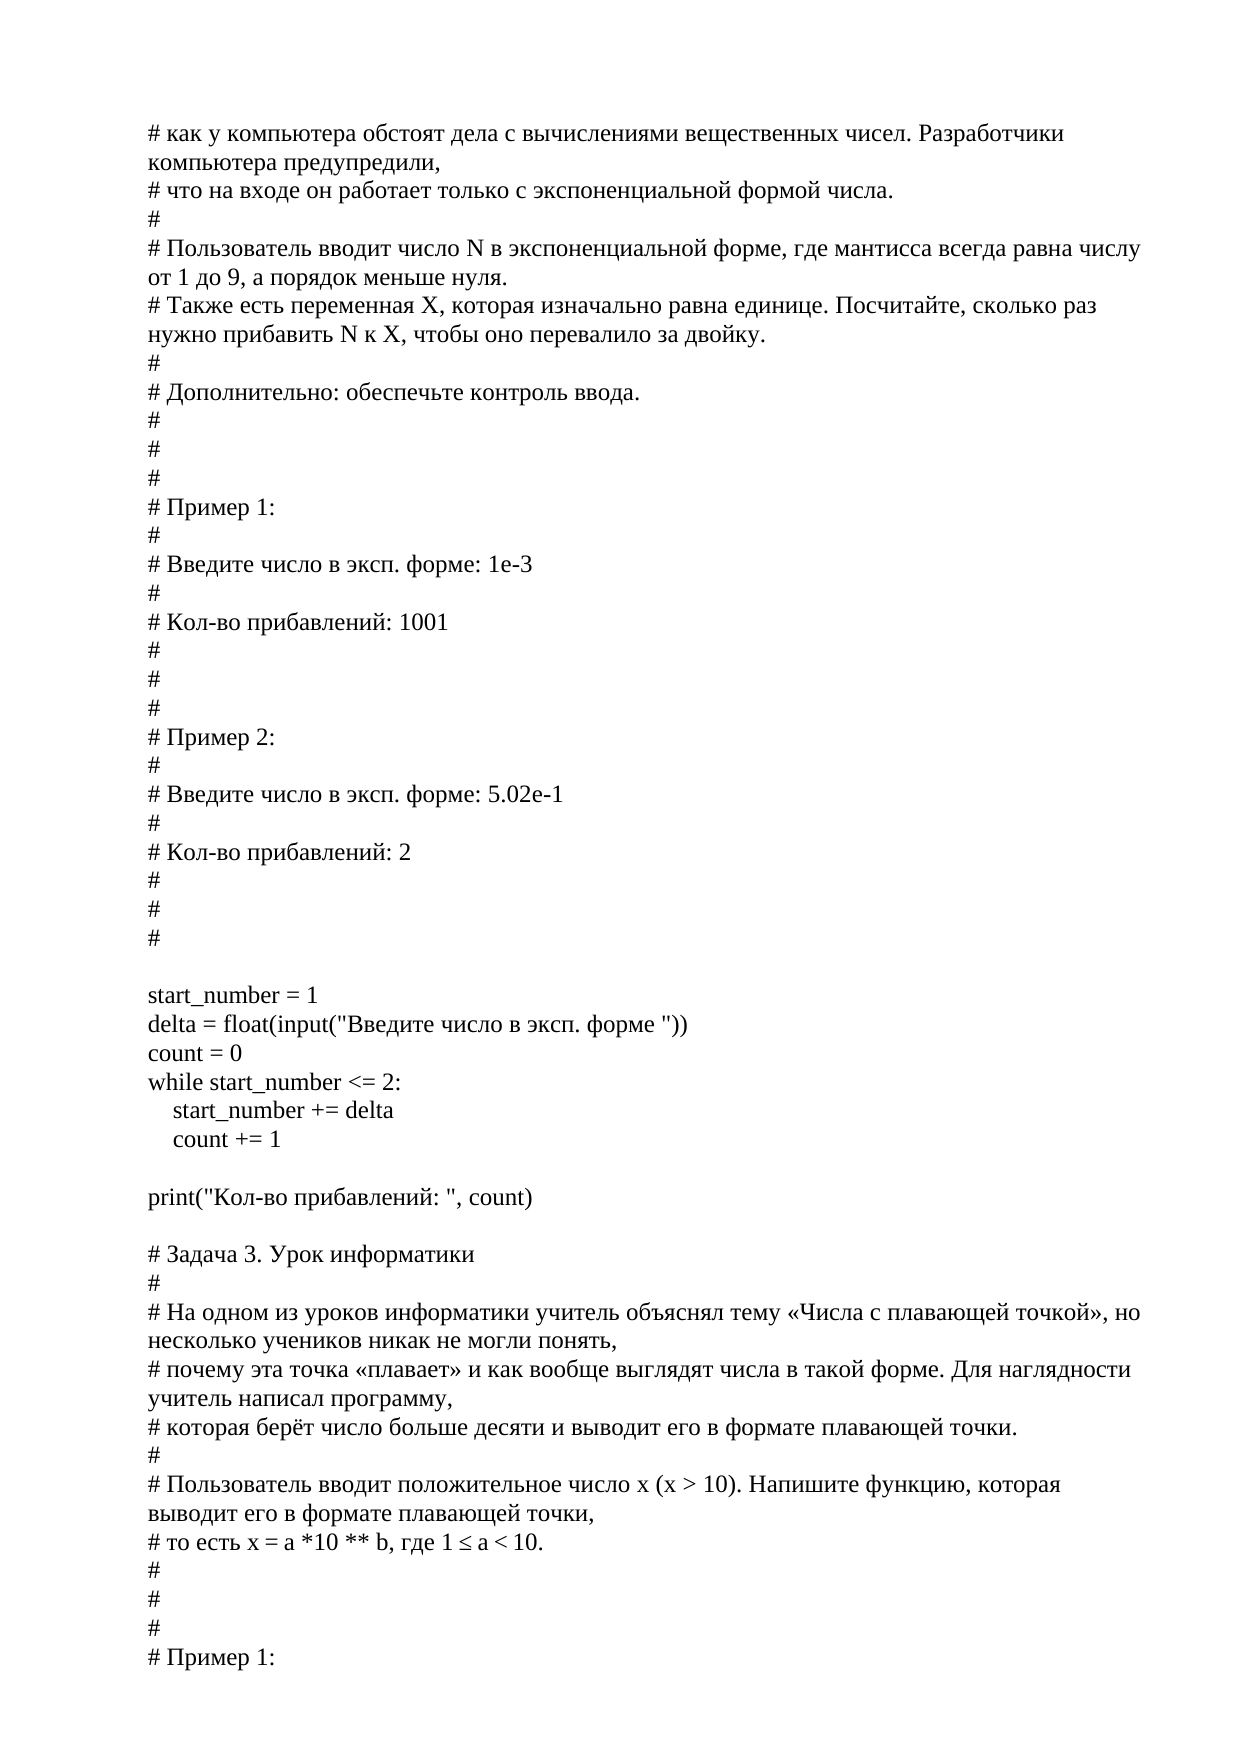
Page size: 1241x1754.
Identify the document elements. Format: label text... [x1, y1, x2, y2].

text # Пример 1: [148, 1642, 1152, 1671]
text # Кол-во прибавлений: 1001 [148, 607, 1152, 636]
text # Также есть переменная Х, которая изначально равна единице. Посчитайте, сколько раз нужно прибавить N к Х, чтобы оно перевалило за двойку. [148, 291, 1152, 348]
text # [148, 406, 1152, 434]
text # [148, 578, 1152, 607]
text # [148, 204, 1152, 233]
text # [148, 1556, 1152, 1584]
text # [148, 1441, 1152, 1469]
text # Задача 3. Урок информатики [148, 1239, 1152, 1268]
text # [148, 664, 1152, 693]
text # [148, 923, 1152, 952]
text delta = float(input("Введите число в эксп. форме ")) [148, 1009, 1152, 1038]
text # [148, 521, 1152, 549]
text print("Кол-во прибавлений: ", count) [148, 1182, 1152, 1211]
text count = 0 [148, 1038, 1152, 1067]
text # что на входе он работает только с экспоненциальной формой числа. [148, 176, 1152, 204]
text # которая берёт число больше десяти и выводит его в формате плавающей точки. [148, 1412, 1152, 1441]
text # [148, 866, 1152, 894]
text while start_number <= 2: [148, 1067, 1152, 1096]
text # Пользователь вводит число N в экспоненциальной форме, где мантисса всегда равна числу от 1 до 9, а порядок меньше нуля. [148, 233, 1152, 291]
text # [148, 348, 1152, 377]
text # Кол-во прибавлений: 2 [148, 837, 1152, 866]
text count += 1 [148, 1124, 1152, 1153]
text # Дополнительно: обеспечьте контроль ввода. [148, 377, 1152, 406]
text # [148, 1268, 1152, 1297]
text # Введите число в эксп. форме: 1e-3 [148, 549, 1152, 578]
text # как у компьютера обстоят дела с вычислениями вещественных чисел. Разработчики компьютера предупредили, [148, 118, 1152, 176]
text # Пример 2: [148, 722, 1152, 751]
text # [148, 434, 1152, 463]
text start_number += delta [148, 1096, 1152, 1124]
text # почему эта точка «плавает» и как вообще выглядят числа в такой форме. Для наглядности учитель написал программу, [148, 1354, 1152, 1412]
text # На одном из уроков информатики учитель объяснял тему «Числа с плавающей точкой», но несколько учеников никак не могли понять, [148, 1297, 1152, 1354]
text # Пример 1: [148, 492, 1152, 521]
text # [148, 463, 1152, 492]
text # [148, 808, 1152, 837]
text start_number = 1 [148, 981, 1152, 1009]
text # [148, 1584, 1152, 1613]
text # то есть x = a *10 ** b, где 1 ≤ a < 10. [148, 1527, 1152, 1556]
text # [148, 1613, 1152, 1642]
text # Введите число в эксп. форме: 5.02e-1 [148, 779, 1152, 808]
text # [148, 636, 1152, 664]
text # [148, 693, 1152, 722]
text # [148, 751, 1152, 779]
text # Пользователь вводит положительное число x (x > 10). Напишите функцию, которая выводит его в формате плавающей точки, [148, 1469, 1152, 1527]
text # [148, 894, 1152, 923]
